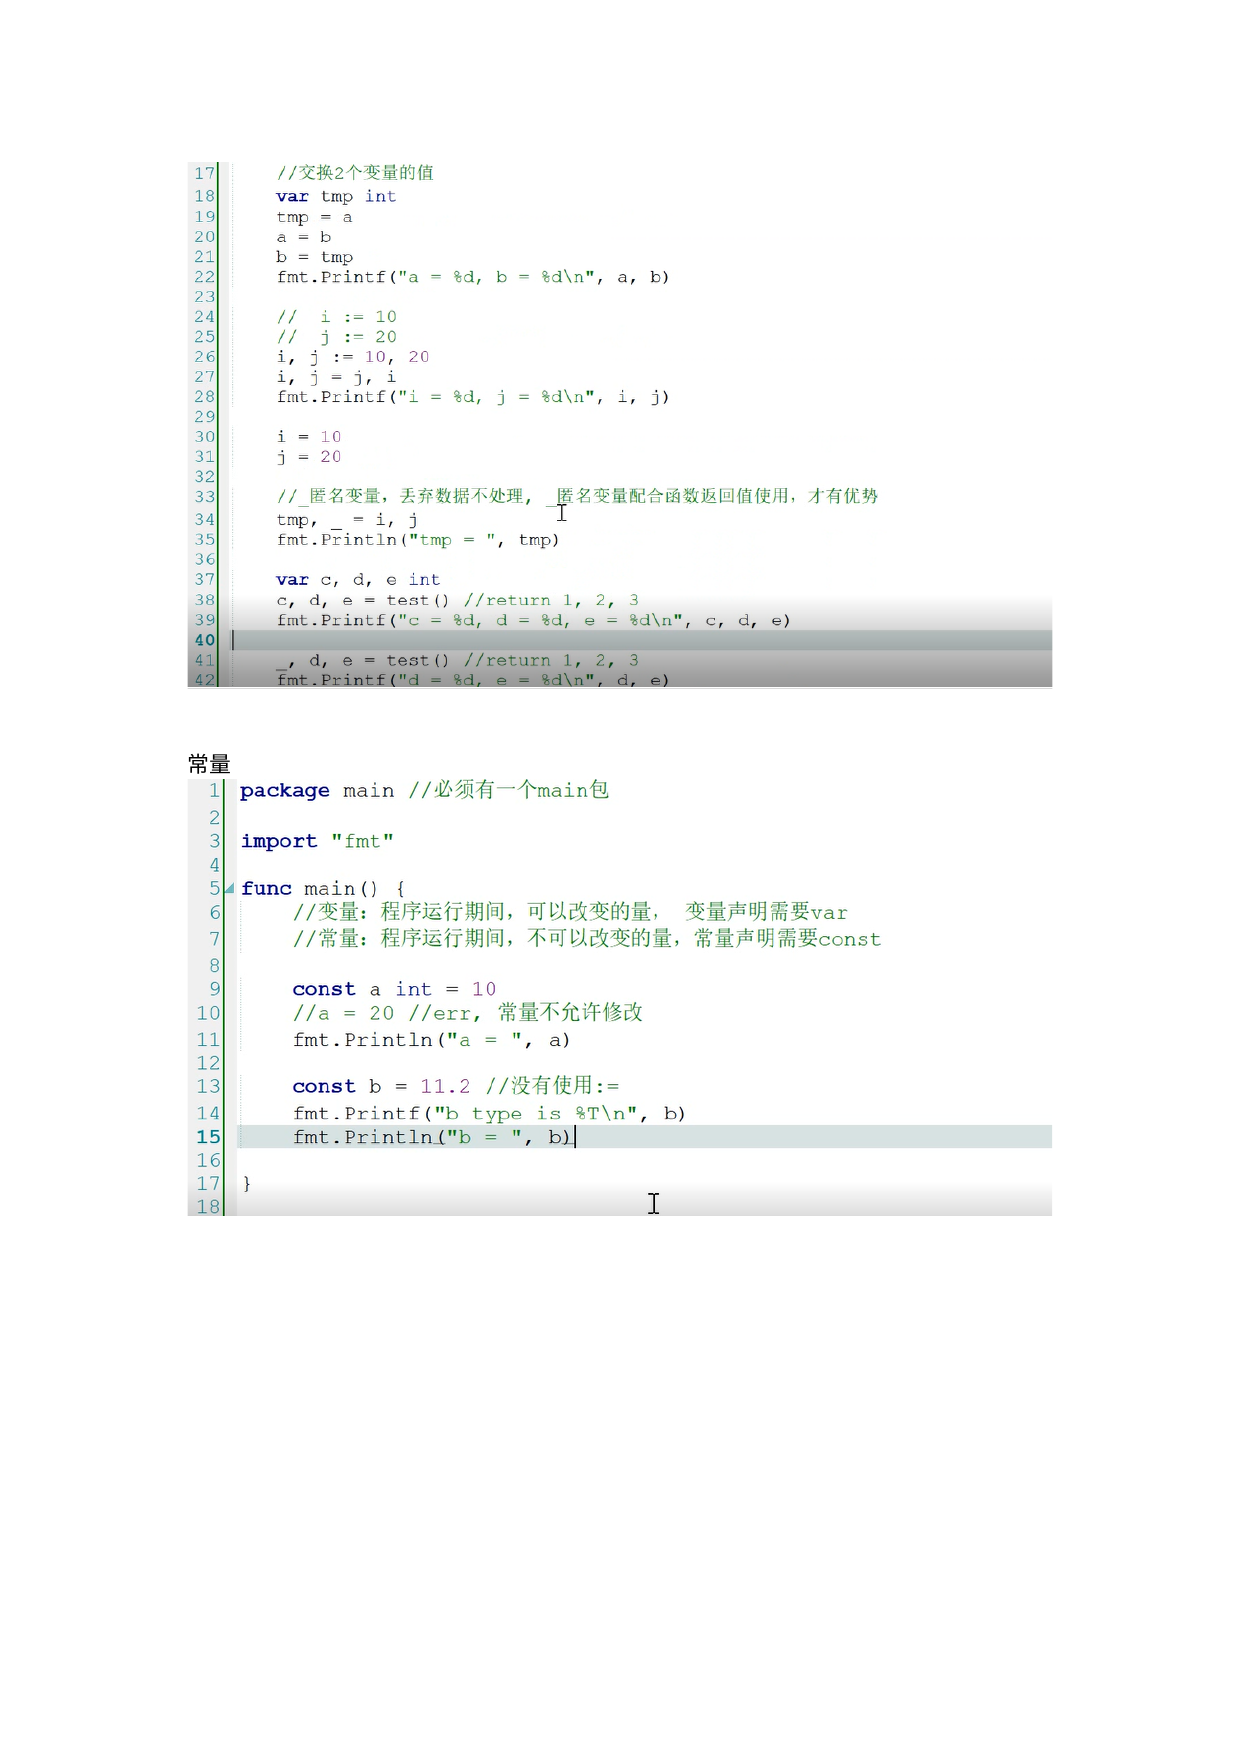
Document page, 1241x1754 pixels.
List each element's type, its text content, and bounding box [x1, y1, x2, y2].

picture [187, 162, 1053, 689]
text 常量 [187, 747, 1053, 779]
picture [187, 779, 1053, 1216]
